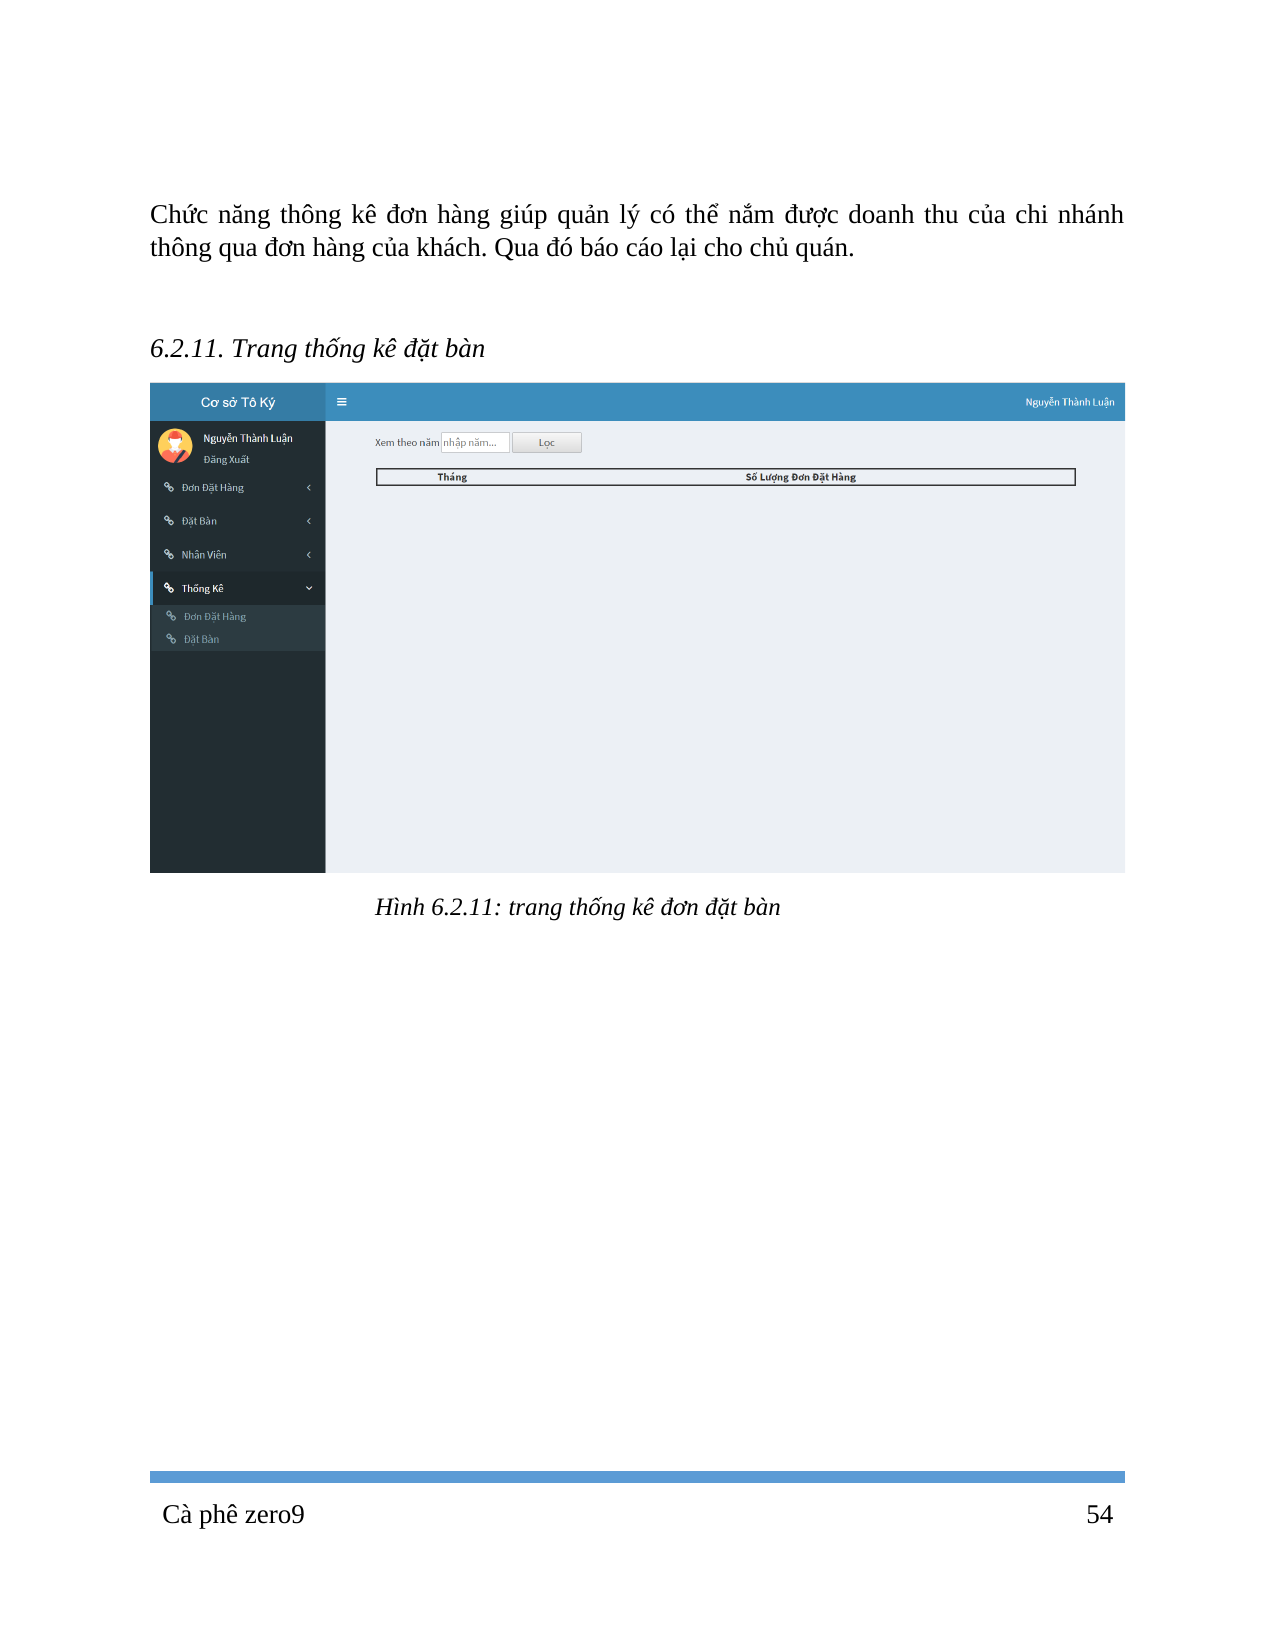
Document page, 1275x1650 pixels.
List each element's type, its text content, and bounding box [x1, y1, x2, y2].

text Chức năng thông kê đơn hàng giúp quản lý có thể nắm được doanh thu của chi nhánh thông qua đơn hàng của khách. Qua đó báo cáo lại cho chủ quán. [150, 198, 1125, 262]
picture [150, 381, 1125, 873]
text 6.2.11. Trang thống kê đặt bàn [150, 332, 1125, 363]
text Hình 6.2.11: trang thống kê đơn đặt bàn [300, 892, 1125, 921]
